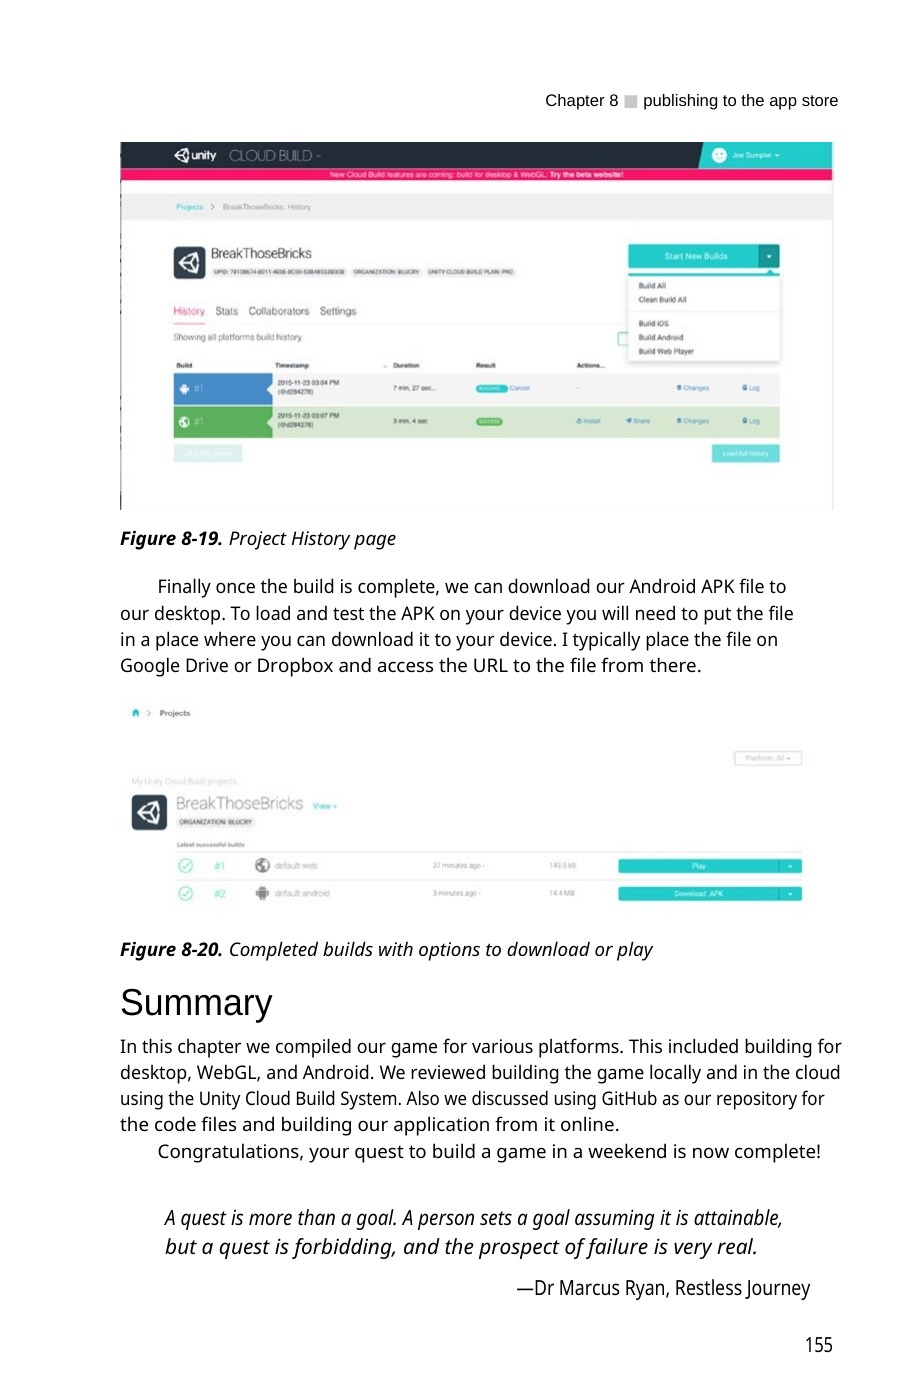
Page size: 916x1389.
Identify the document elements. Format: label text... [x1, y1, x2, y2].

subtitle Summary [120, 980, 845, 1023]
text Congratulations, your quest to build a game in a weekend is now complete! [157, 1138, 845, 1164]
picture [120, 703, 811, 913]
text A quest is more than a goal. A person sets a goal assuming it is attainable, but a quest is forbidding, and the prospect of failure is very real. [165, 1203, 788, 1261]
text Figure 8-20. Completed builds with options to download or play [120, 936, 845, 962]
text —Dr Marcus Ryan, Restless Journey [516, 1273, 845, 1302]
text Finally once the build is complete, we can download our Android APK file to our desktop. To load and test the APK on your device you will need to put the file in a place where you can download it to your device. I typically place the file on Google Drive or Dropbox and access the URL to the file from there. [120, 574, 807, 678]
picture [120, 142, 834, 510]
text Chapter 8 ■ publishing to the app store [545, 89, 845, 112]
text In this chapter we compiled our game for various platforms. This included building for desktop, WebGL, and Android. We reviewed building the game locally and in the cloud using the Unity Cloud Build System. Also we discussed using GitHub as our repository for the code files and building our application from it online. [120, 1033, 845, 1137]
text 155 [140, 1331, 833, 1359]
